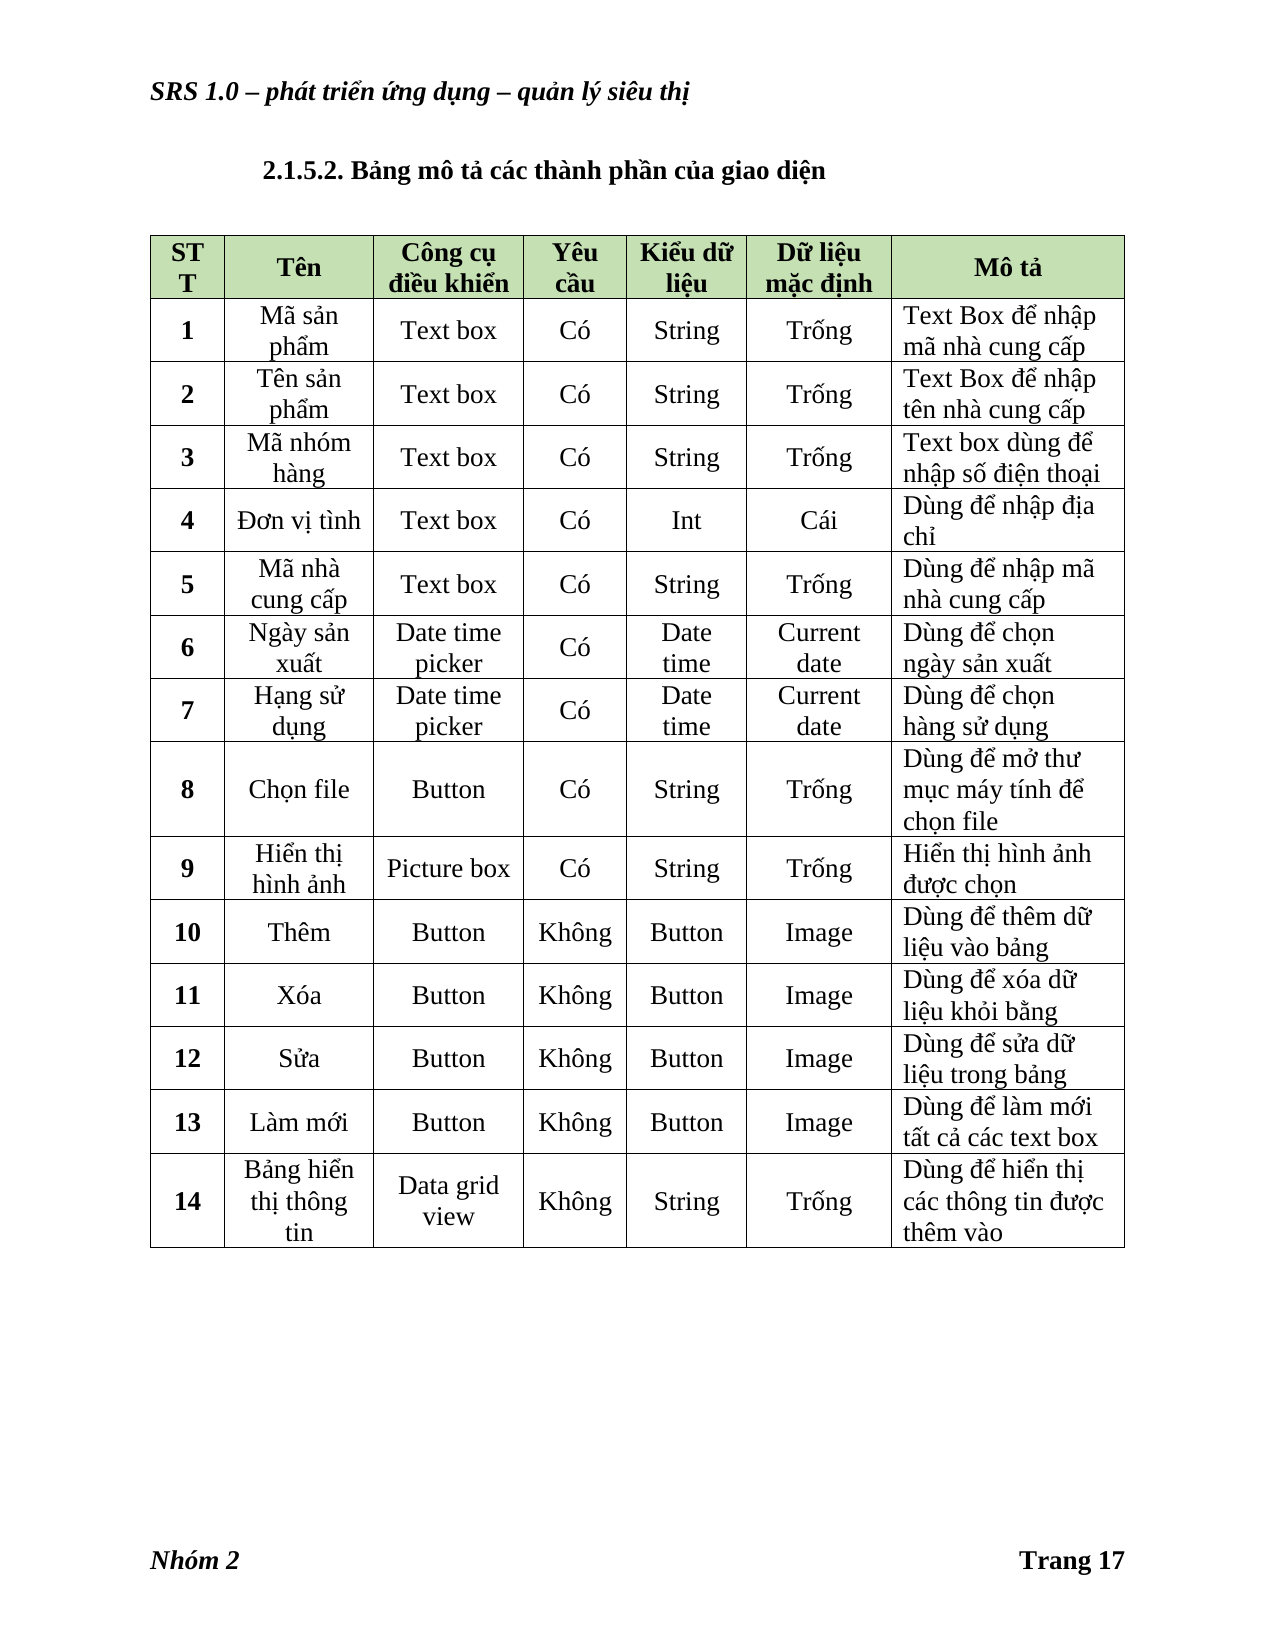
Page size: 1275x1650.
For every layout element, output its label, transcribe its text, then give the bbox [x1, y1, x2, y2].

table_cell Date time picker [374, 679, 523, 741]
table_cell Trống [747, 299, 891, 361]
table_header Kiểu dữ liệu [627, 236, 746, 298]
subtitle Bảng mô tả các thành phần của giao diện [262, 154, 1125, 185]
table_cell 4 [151, 489, 224, 551]
table_cell Mã sản phẩm [225, 299, 373, 361]
table_header STT [151, 236, 224, 298]
table_cell 7 [151, 679, 224, 741]
table_cell String [627, 1154, 746, 1247]
table_cell Hiển thị hình ảnh được chọn [892, 837, 1124, 899]
table_cell Data grid view [374, 1154, 523, 1247]
table_cell String [627, 552, 746, 614]
table_cell Có [524, 362, 626, 424]
table_cell Button [627, 1027, 746, 1089]
table_cell Có [524, 489, 626, 551]
table_cell Dùng để chọn hàng sử dụng [892, 679, 1124, 741]
table_cell Text box [374, 426, 523, 488]
table_cell Image [747, 1027, 891, 1089]
table_cell Có [524, 299, 626, 361]
table_cell Image [747, 900, 891, 962]
table_cell Thêm [225, 900, 373, 962]
table_cell 14 [151, 1154, 224, 1247]
table_header Dữ liệu mặc định [747, 236, 891, 298]
table_cell Text box [374, 489, 523, 551]
table_cell 6 [151, 616, 224, 678]
table_cell Trống [747, 742, 891, 836]
table_cell Text box dùng để nhập số điện thoại [892, 426, 1124, 488]
table_cell 5 [151, 552, 224, 614]
table_cell Cái [747, 489, 891, 551]
table_cell Date time picker [374, 616, 523, 678]
table_cell Có [524, 552, 626, 614]
table_cell Mã nhóm hàng [225, 426, 373, 488]
table_header Mô tả [892, 236, 1124, 298]
table_cell Bảng hiển thị thông tin [225, 1154, 373, 1247]
table_cell Text Box để nhập tên nhà cung cấp [892, 362, 1124, 424]
table_cell Text box [374, 299, 523, 361]
table_cell 11 [151, 964, 224, 1026]
table_cell Không [524, 900, 626, 962]
table_cell Không [524, 1154, 626, 1247]
table_cell Text box [374, 362, 523, 424]
table_cell Dùng để làm mới tất cả các text box [892, 1090, 1124, 1152]
table_header Tên [225, 236, 373, 298]
table_cell Có [524, 742, 626, 836]
table_cell Trống [747, 552, 891, 614]
table_cell Trống [747, 1154, 891, 1247]
table_cell Làm mới [225, 1090, 373, 1152]
table_cell Dùng để nhập mã nhà cung cấp [892, 552, 1124, 614]
table_cell Có [524, 837, 626, 899]
table_cell Button [374, 900, 523, 962]
table_cell 8 [151, 742, 224, 836]
table_cell 12 [151, 1027, 224, 1089]
table_cell Picture box [374, 837, 523, 899]
table_cell Dùng để thêm dữ liệu vào bảng [892, 900, 1124, 962]
table_header Yêu cầu [524, 236, 626, 298]
table_cell Mã nhà cung cấp [225, 552, 373, 614]
table_cell Dùng để nhập địa chỉ [892, 489, 1124, 551]
table_cell Text box [374, 552, 523, 614]
table_cell Date time [627, 616, 746, 678]
table_cell Dùng để xóa dữ liệu khỏi bằng [892, 964, 1124, 1026]
table_cell Button [374, 964, 523, 1026]
table_cell Xóa [225, 964, 373, 1026]
table_cell Không [524, 1090, 626, 1152]
table_cell Button [627, 900, 746, 962]
table_cell Current date [747, 616, 891, 678]
table_cell Text Box để nhập mã nhà cung cấp [892, 299, 1124, 361]
table_cell Không [524, 1027, 626, 1089]
table_cell Hiển thị hình ảnh [225, 837, 373, 899]
table_cell String [627, 426, 746, 488]
table_cell Sửa [225, 1027, 373, 1089]
table_cell Có [524, 616, 626, 678]
table_cell Button [374, 1090, 523, 1152]
table_cell 10 [151, 900, 224, 962]
table_cell 13 [151, 1090, 224, 1152]
table_cell Current date [747, 679, 891, 741]
table_cell String [627, 362, 746, 424]
table_cell Ngày sản xuất [225, 616, 373, 678]
table_cell 9 [151, 837, 224, 899]
table_cell String [627, 299, 746, 361]
table_cell Không [524, 964, 626, 1026]
table_cell String [627, 837, 746, 899]
table_cell Button [374, 742, 523, 836]
table_cell Image [747, 964, 891, 1026]
table_cell Dùng để sửa dữ liệu trong bảng [892, 1027, 1124, 1089]
table_cell 3 [151, 426, 224, 488]
table_cell Có [524, 426, 626, 488]
table_cell Int [627, 489, 746, 551]
table_cell Dùng để chọn ngày sản xuất [892, 616, 1124, 678]
table_cell Tên sản phẩm [225, 362, 373, 424]
table_cell Hạng sử dụng [225, 679, 373, 741]
table_cell Chọn file [225, 742, 373, 836]
table_cell Đơn vị tình [225, 489, 373, 551]
table_cell Trống [747, 837, 891, 899]
table_cell Button [374, 1027, 523, 1089]
table_cell Image [747, 1090, 891, 1152]
table_cell Trống [747, 362, 891, 424]
table_cell Dùng để hiển thị các thông tin được thêm vào [892, 1154, 1124, 1247]
table_header Công cụ điều khiển [374, 236, 523, 298]
table_cell Button [627, 964, 746, 1026]
table_cell Dùng để mở thư mục máy tính để chọn file [892, 742, 1124, 836]
table_cell String [627, 742, 746, 836]
table_cell Có [524, 679, 626, 741]
table_cell 1 [151, 299, 224, 361]
table_cell Trống [747, 426, 891, 488]
table_cell Date time [627, 679, 746, 741]
table_cell 2 [151, 362, 224, 424]
table_cell Button [627, 1090, 746, 1152]
